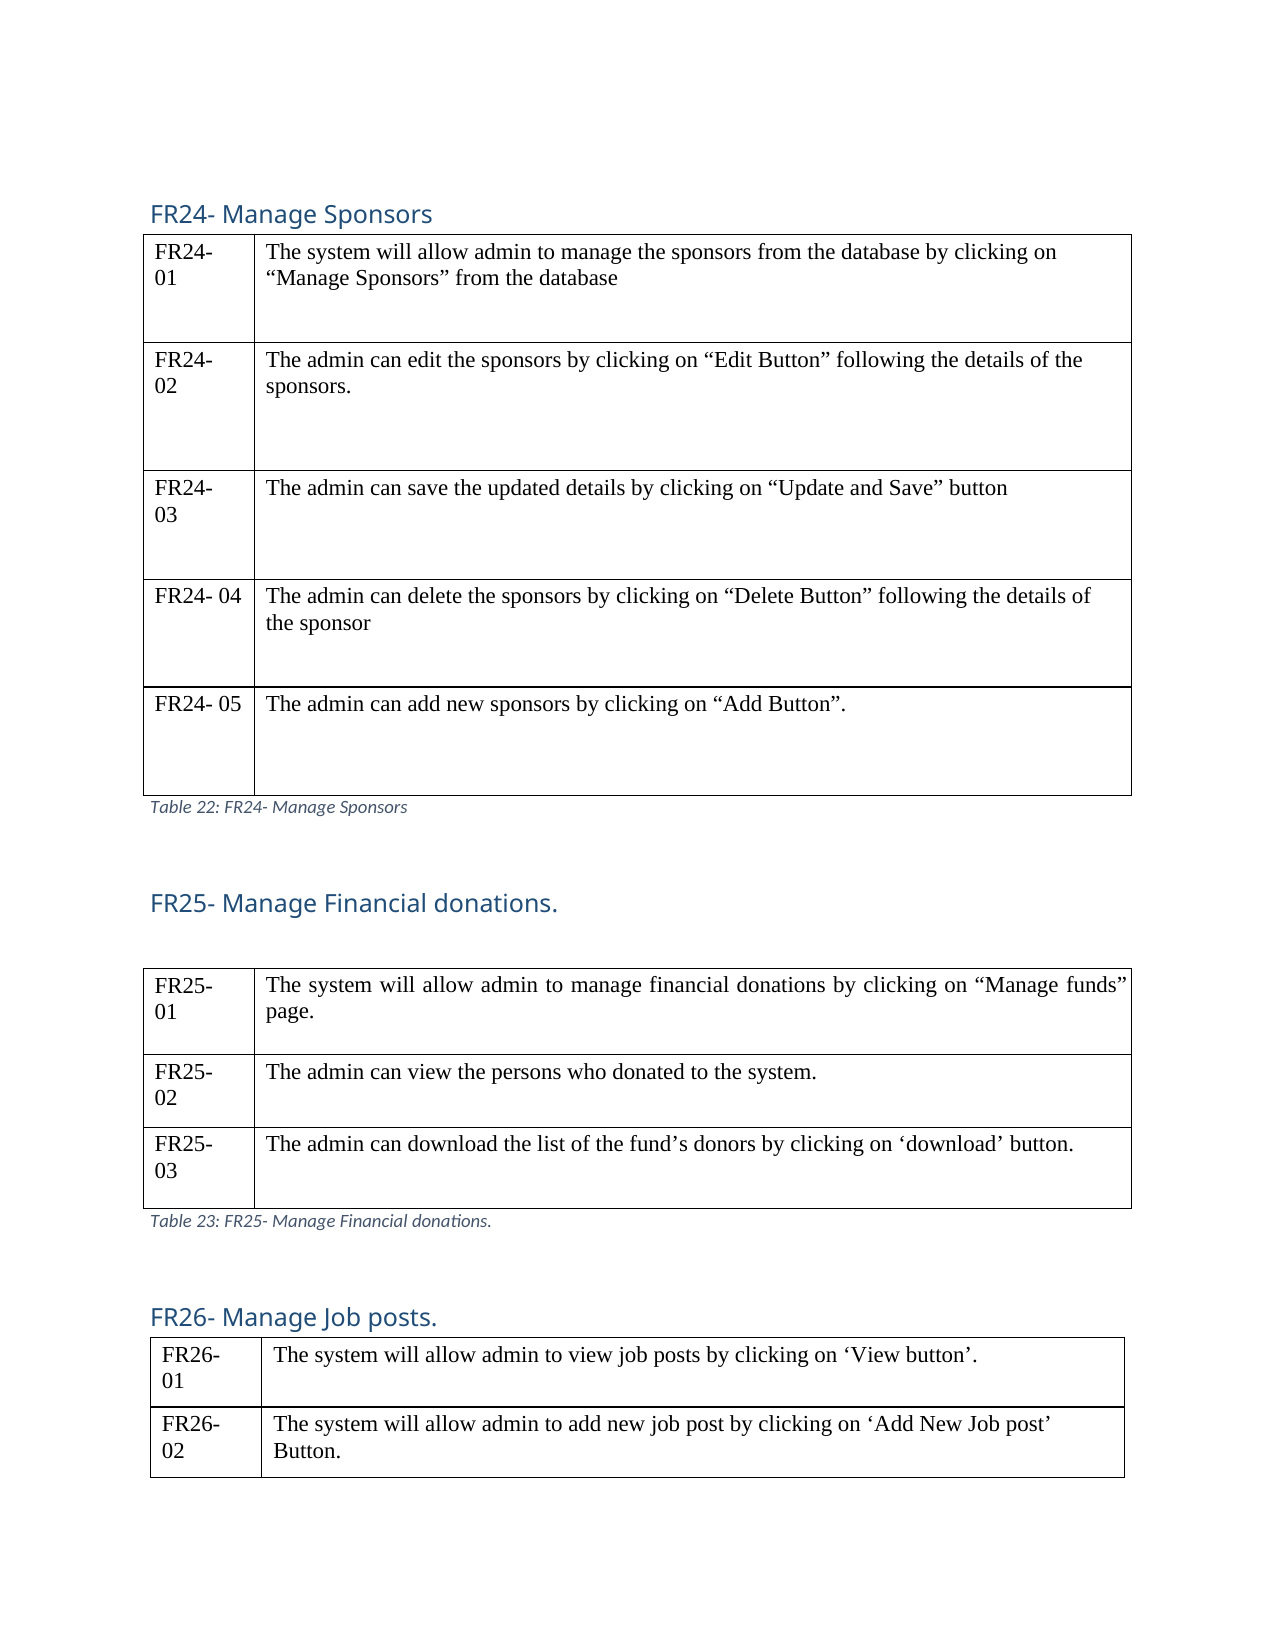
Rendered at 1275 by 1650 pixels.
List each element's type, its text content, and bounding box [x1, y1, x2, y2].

table_cell FR24- 02 [144, 343, 254, 470]
table_cell FR26- 02 [151, 1408, 261, 1477]
table_cell The admin can add new sponsors by clicking on “Add Button”. [255, 688, 1131, 794]
table_header The system will allow admin to manage financial donations by clicking on “Manage funds” page. [255, 969, 1131, 1054]
table_cell The system will allow admin to add new job post by clicking on ‘Add New Job post’ Button. [262, 1408, 1124, 1477]
table_cell The admin can edit the sponsors by clicking on “Edit Button” following the details of the sponsors. [255, 343, 1131, 470]
table_cell FR25- 02 [144, 1055, 254, 1127]
subtitle FR25- Manage Financial donations. [150, 886, 1125, 920]
table_cell FR24- 03 [144, 471, 254, 578]
table_header The system will allow admin to manage the sponsors from the database by clicking on “Manage Sponsors” from the database [255, 235, 1131, 342]
table_cell FR24- 04 [144, 580, 254, 686]
table_header FR25- 01 [144, 969, 254, 1054]
subtitle FR26- Manage Job posts. [150, 1300, 1125, 1334]
table_cell The admin can download the list of the fund’s donors by clicking on ‘download’ button. [255, 1128, 1131, 1208]
text Table : FR24- Manage Sponsors [150, 796, 1125, 818]
table_cell The admin can view the persons who donated to the system. [255, 1055, 1131, 1127]
table_header The system will allow admin to view job posts by clicking on ‘View button’. [262, 1338, 1124, 1406]
text Table : FR25- Manage Financial donations. [150, 1209, 1125, 1232]
table_cell FR25- 03 [144, 1128, 254, 1208]
table_cell FR24- 05 [144, 688, 254, 794]
table_header FR24- 01 [144, 235, 254, 342]
table_cell The admin can delete the sponsors by clicking on “Delete Button” following the details of the sponsor [255, 580, 1131, 686]
subtitle FR24- Manage Sponsors [150, 197, 1125, 231]
table_cell The admin can save the updated details by clicking on “Update and Save” button [255, 471, 1131, 578]
table_header FR26- 01 [151, 1338, 261, 1406]
